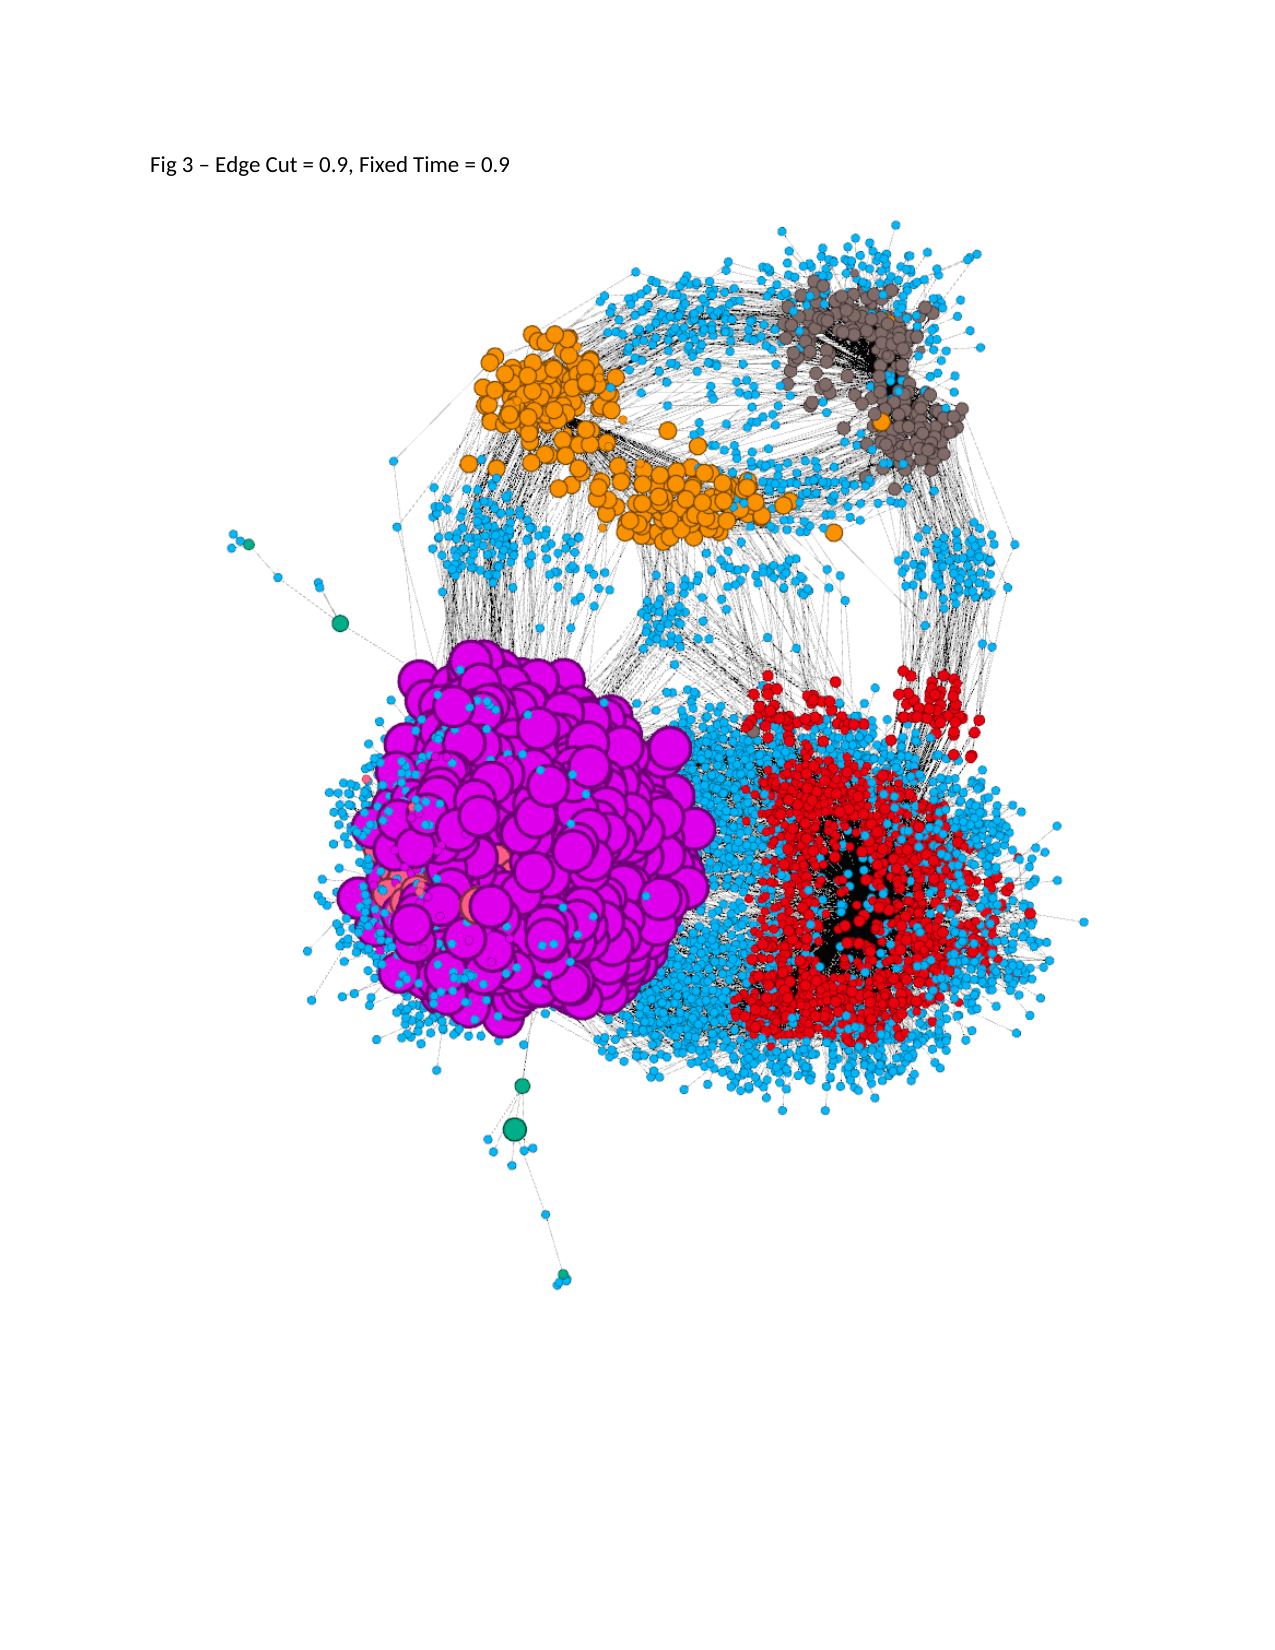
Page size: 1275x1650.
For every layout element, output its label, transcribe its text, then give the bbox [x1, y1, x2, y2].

picture [150, 180, 1125, 1306]
text Fig 3 – Edge Cut = 0.9, Fixed Time = 0.9 [150, 150, 1125, 180]
